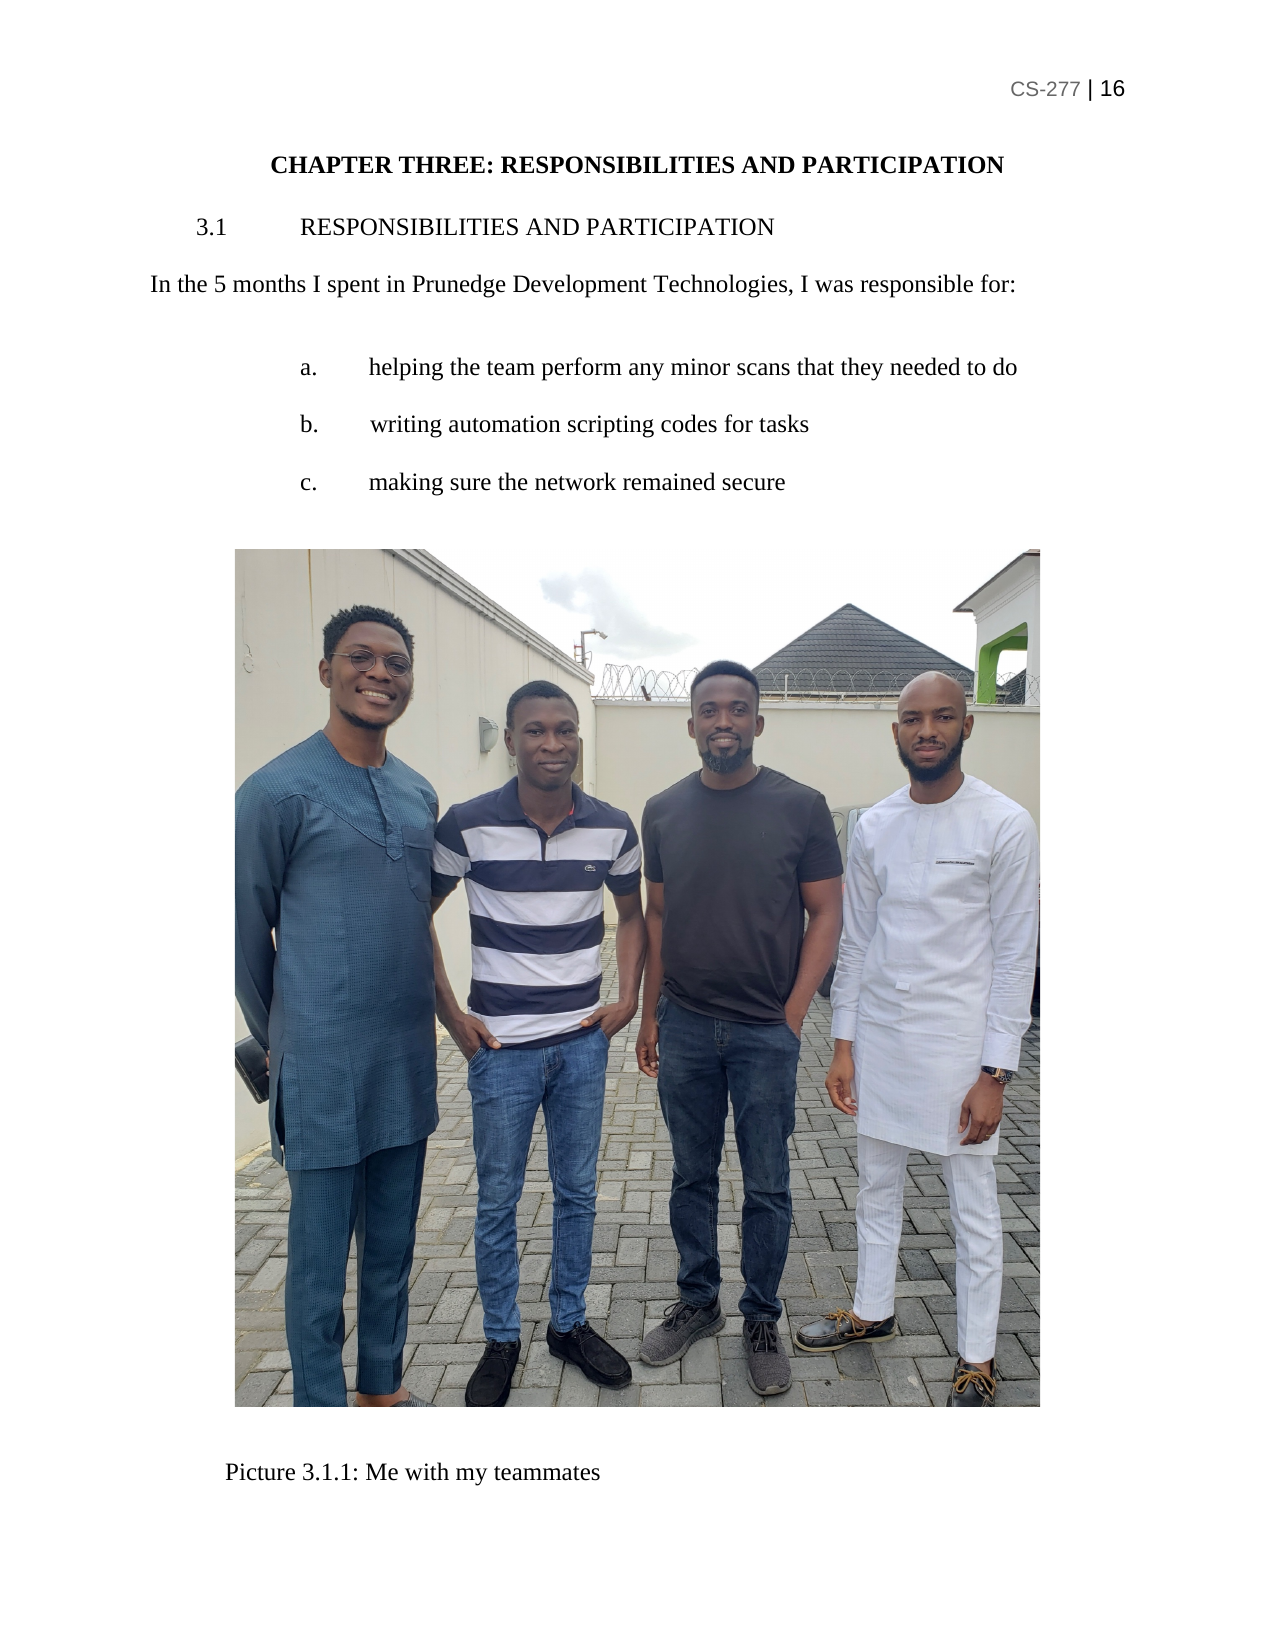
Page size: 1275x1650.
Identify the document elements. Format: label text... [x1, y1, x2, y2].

text a. helping the team perform any minor scans that they needed to do [300, 352, 1125, 380]
picture [234, 549, 1041, 1407]
text In the 5 months I spent in Prunedge Development Technologies, I was responsible for: [150, 269, 1125, 298]
text b. writing automation scripting codes for tasks [300, 409, 1125, 438]
text 3.1 RESPONSIBILITIES AND PARTICIPATION [196, 212, 1125, 240]
text Picture 3.1.1: Me with my teammates [150, 1457, 1125, 1486]
text c. making sure the network remained secure [300, 467, 1125, 495]
text CHAPTER THREE: RESPONSIBILITIES AND PARTICIPATION [150, 150, 1125, 179]
